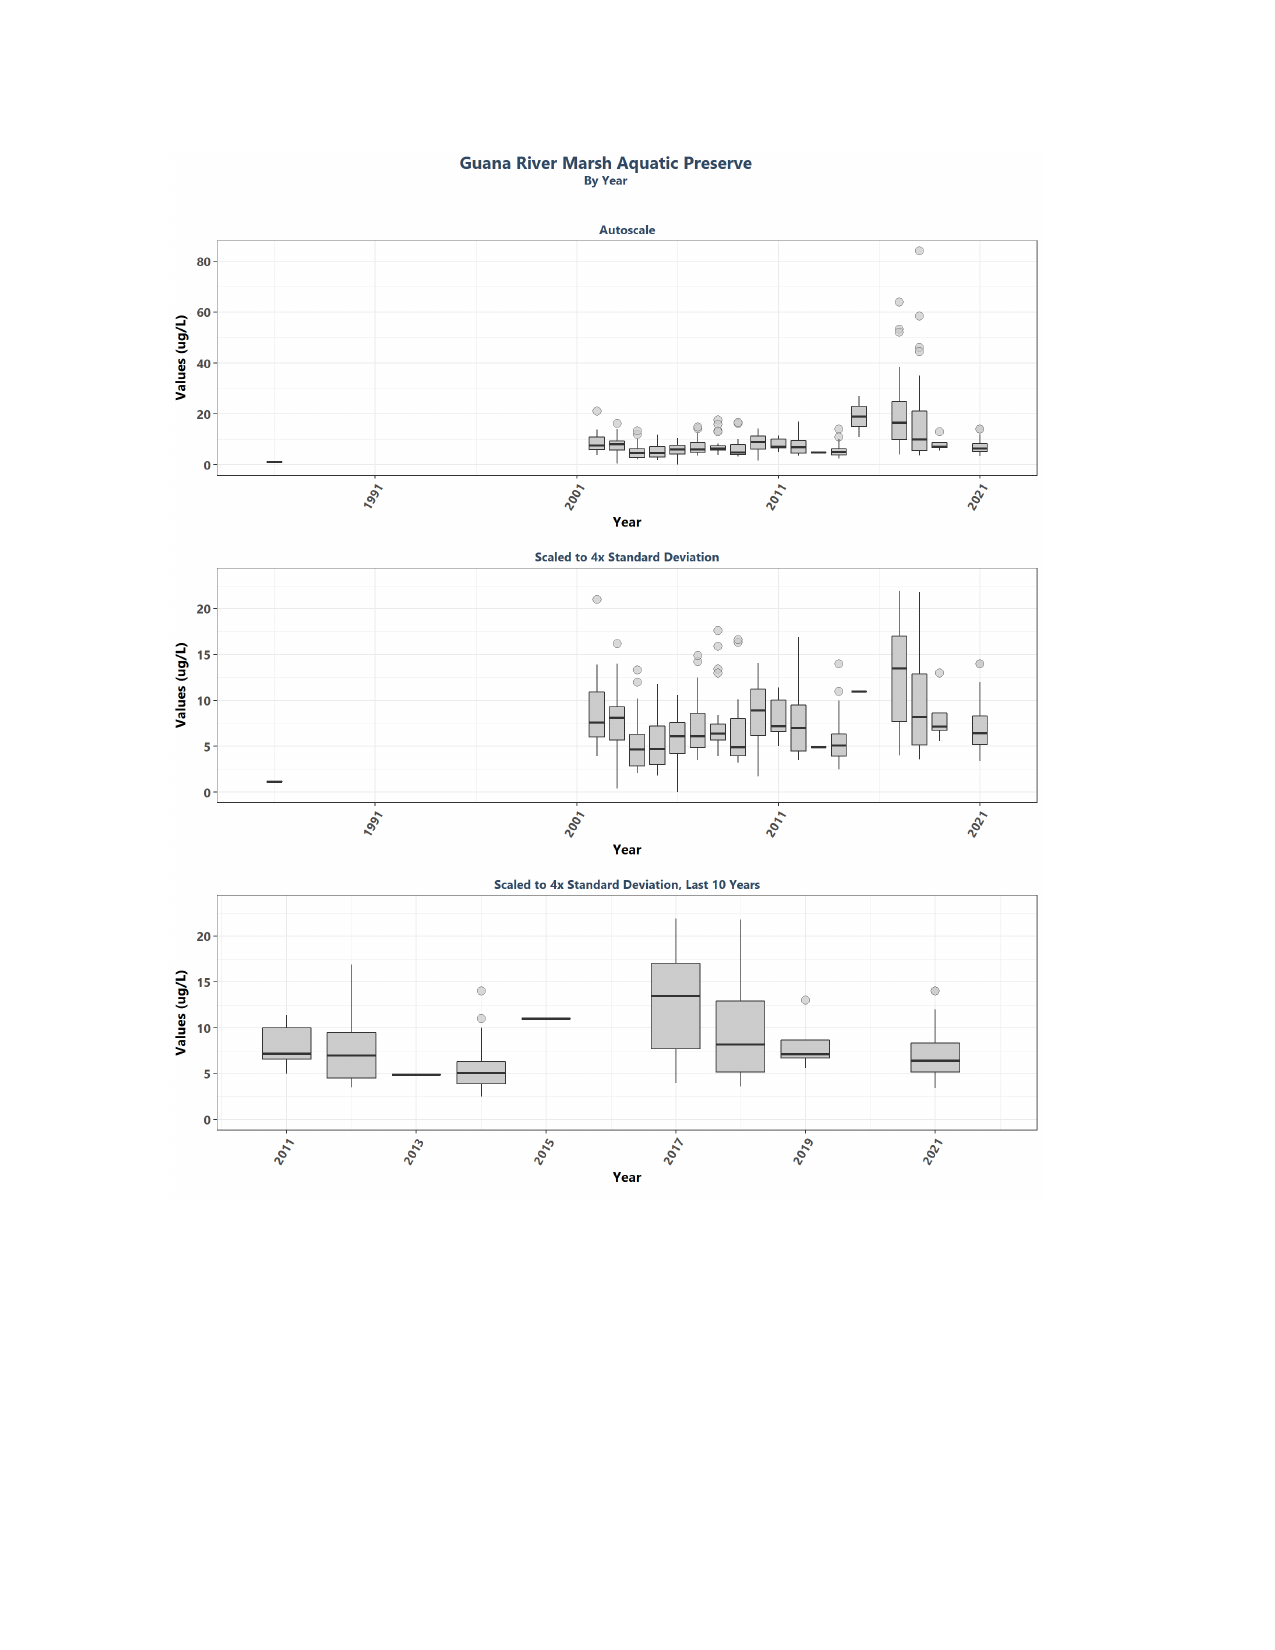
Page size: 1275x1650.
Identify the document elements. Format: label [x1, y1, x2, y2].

picture [168, 150, 1044, 1200]
